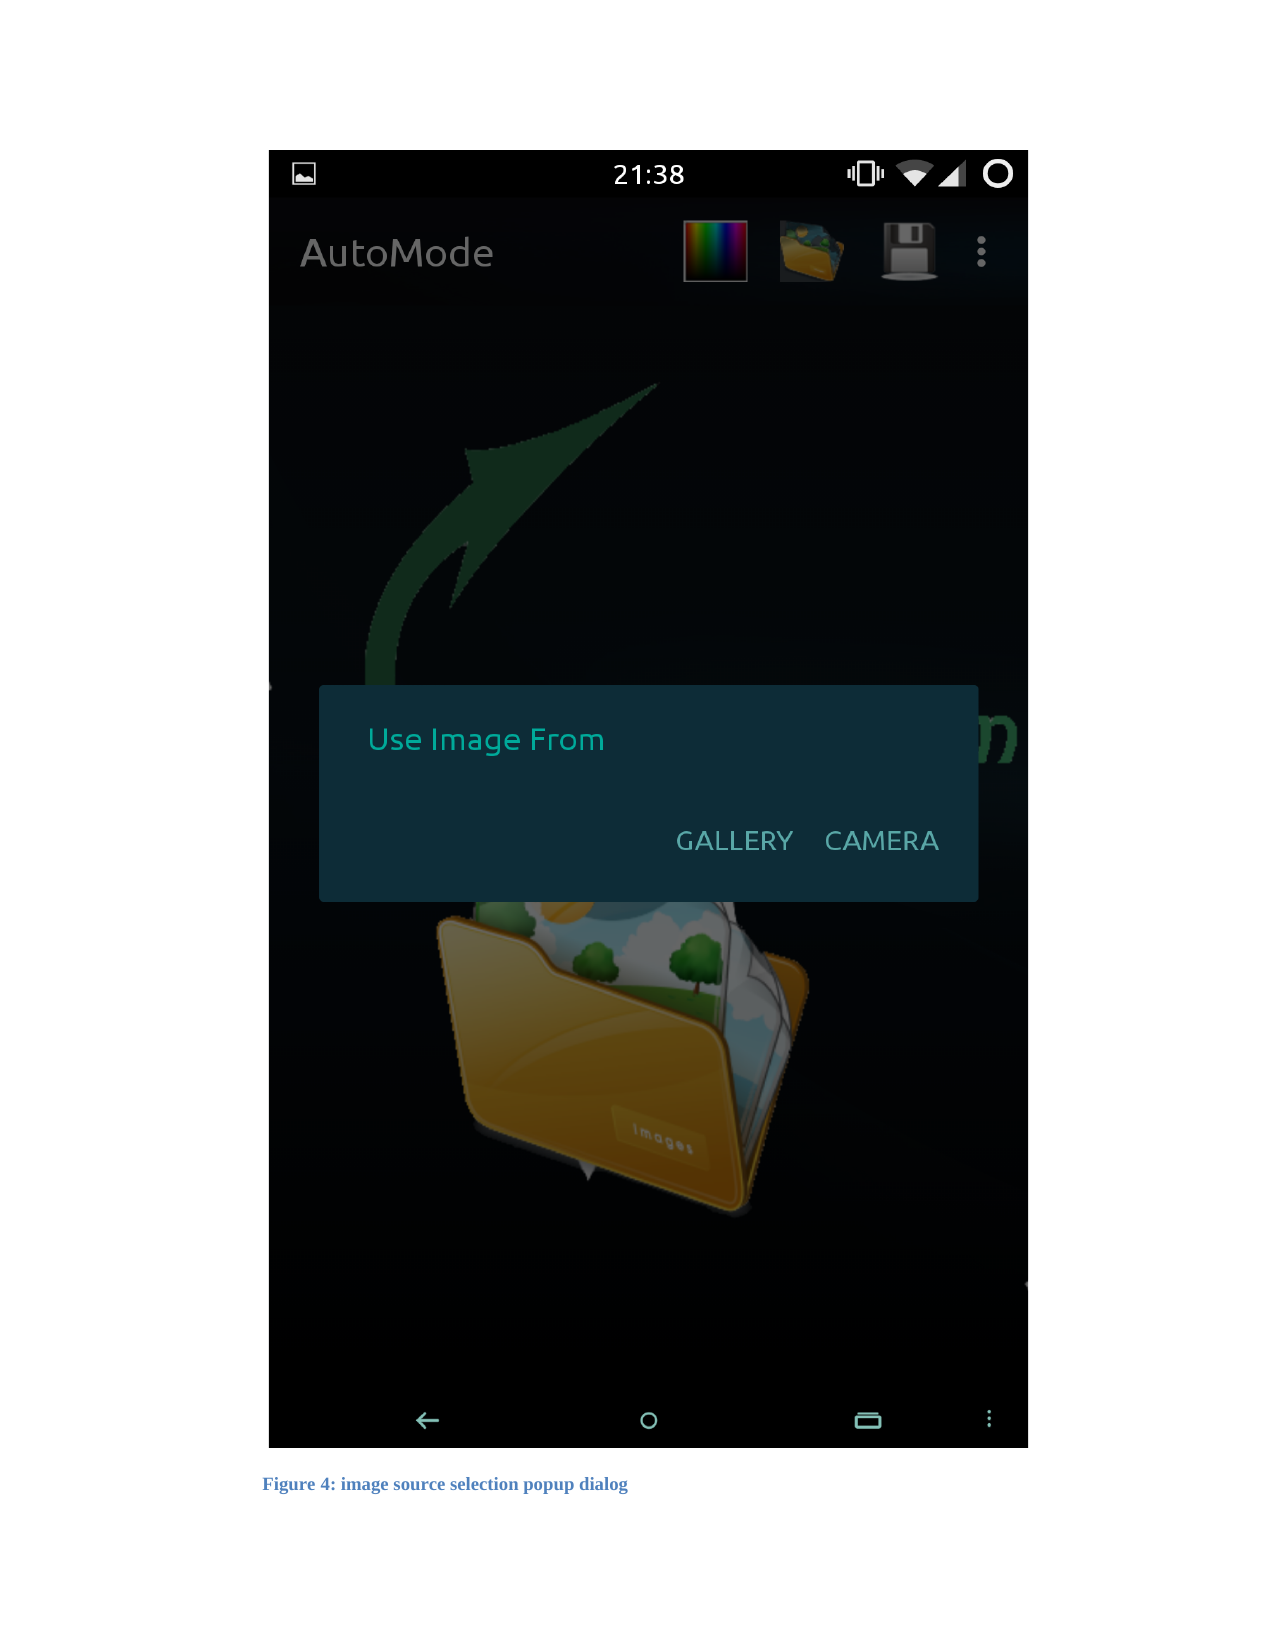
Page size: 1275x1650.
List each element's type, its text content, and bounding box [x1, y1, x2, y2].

picture [268, 150, 1029, 1448]
